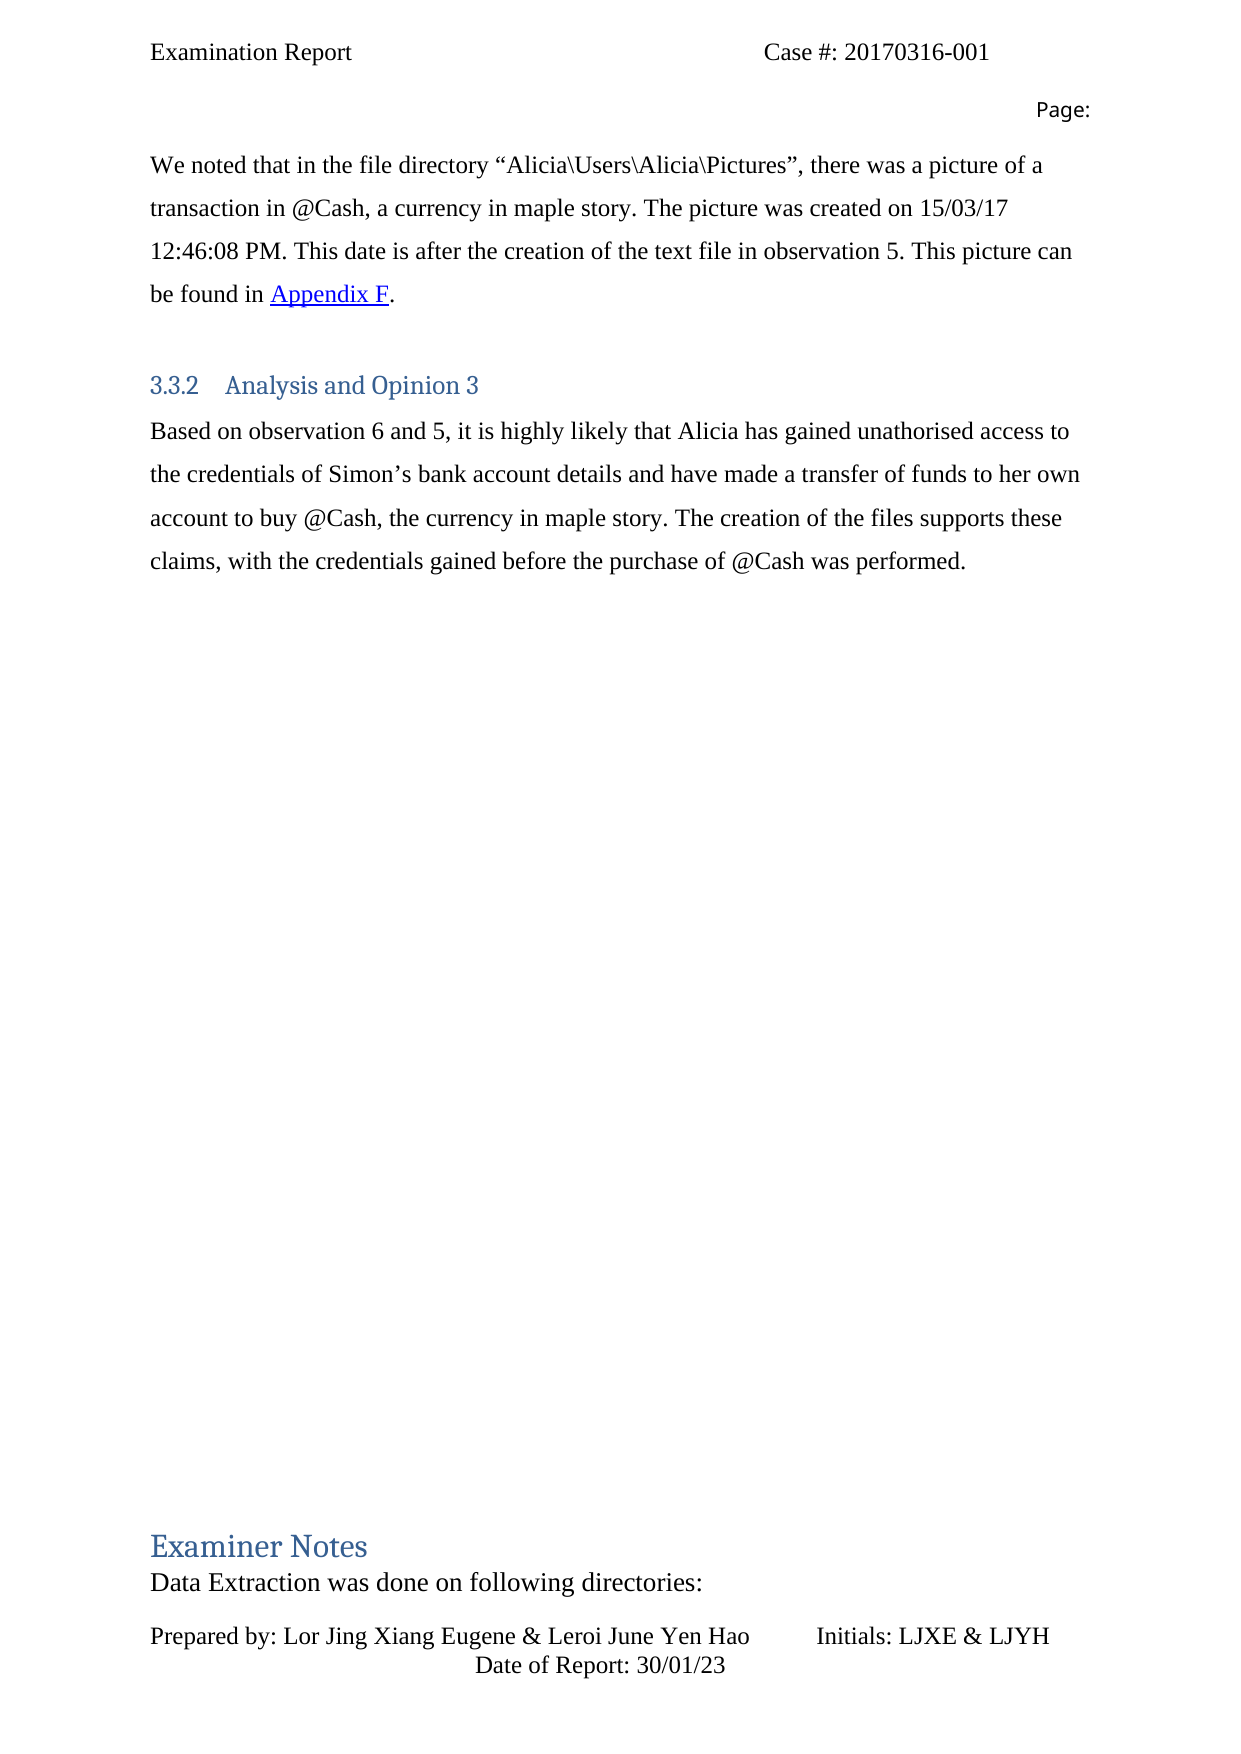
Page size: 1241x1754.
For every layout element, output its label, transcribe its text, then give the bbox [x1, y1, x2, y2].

text Data Extraction was done on following directories: [150, 1566, 1090, 1597]
subtitle 3.3.2 Analysis and Opinion 3 [150, 370, 1090, 401]
text We noted that in the file directory “Alicia\Users\Alicia\Pictures”, there was a picture of a transaction in @Cash, a currency in maple story. The picture was created on 15/03/17 12:46:08 PM. This date is after the creation of the text file in observation 5. This picture can be found in Appendix F. [150, 150, 1090, 308]
subtitle Examiner Notes [150, 1528, 1090, 1566]
text Based on observation 6 and 5, it is highly likely that Alicia has gained unathorised access to the credentials of Simon’s bank account details and have made a transfer of funds to her own account to buy @Cash, the currency in maple story. The creation of the files supports these claims, with the credentials gained before the purchase of @Cash was performed. [150, 416, 1090, 574]
